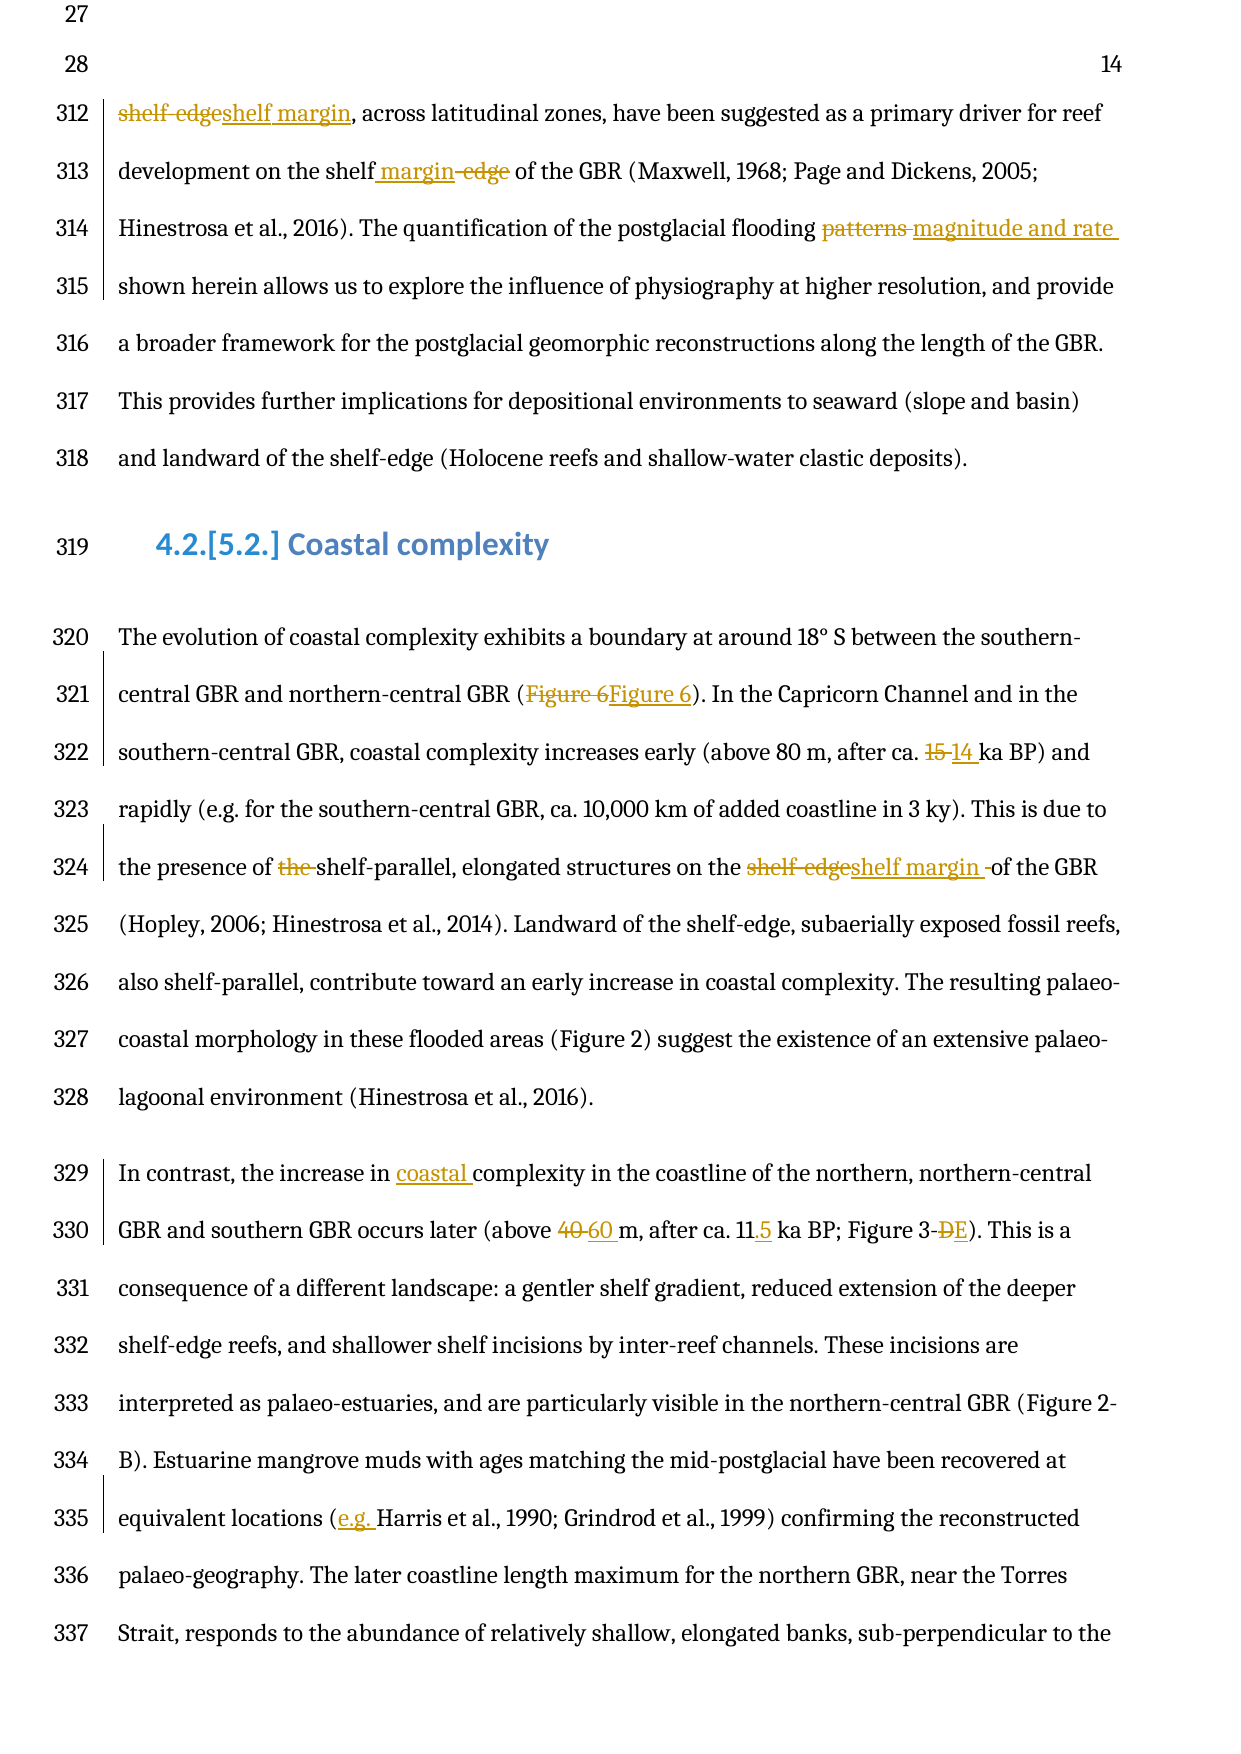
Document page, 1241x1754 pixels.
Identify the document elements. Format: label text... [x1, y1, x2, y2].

subtitle Coastal complexity [156, 522, 1122, 563]
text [118, 1159, 1122, 1648]
text The evolution of coastal complexity exhibits a boundary at around 18° S between the southern-central GBR and northern-central GBR (). In the Capricorn Channel and in the southern-central GBR, coastal complexity increases early (above 80 m, after ca. ka BP) and rapidly (e.g. for the southern-central GBR, ca. 10,000 km of added coastline in 3 ky). This is due to the presence of shelf-parallel, elongated structures on the of the GBR (Hopley, 2006; Hinestrosa et al., 2014). Landward of the shelf-edge, subaerially exposed fossil reefs, also shelf-parallel, contribute toward an early increase in coastal complexity. The resulting palaeo-coastal morphology in these flooded areas () suggest the existence of an extensive palaeo-lagoonal environment (Hinestrosa et al., 2016). [118, 623, 1122, 1111]
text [118, 99, 1122, 473]
